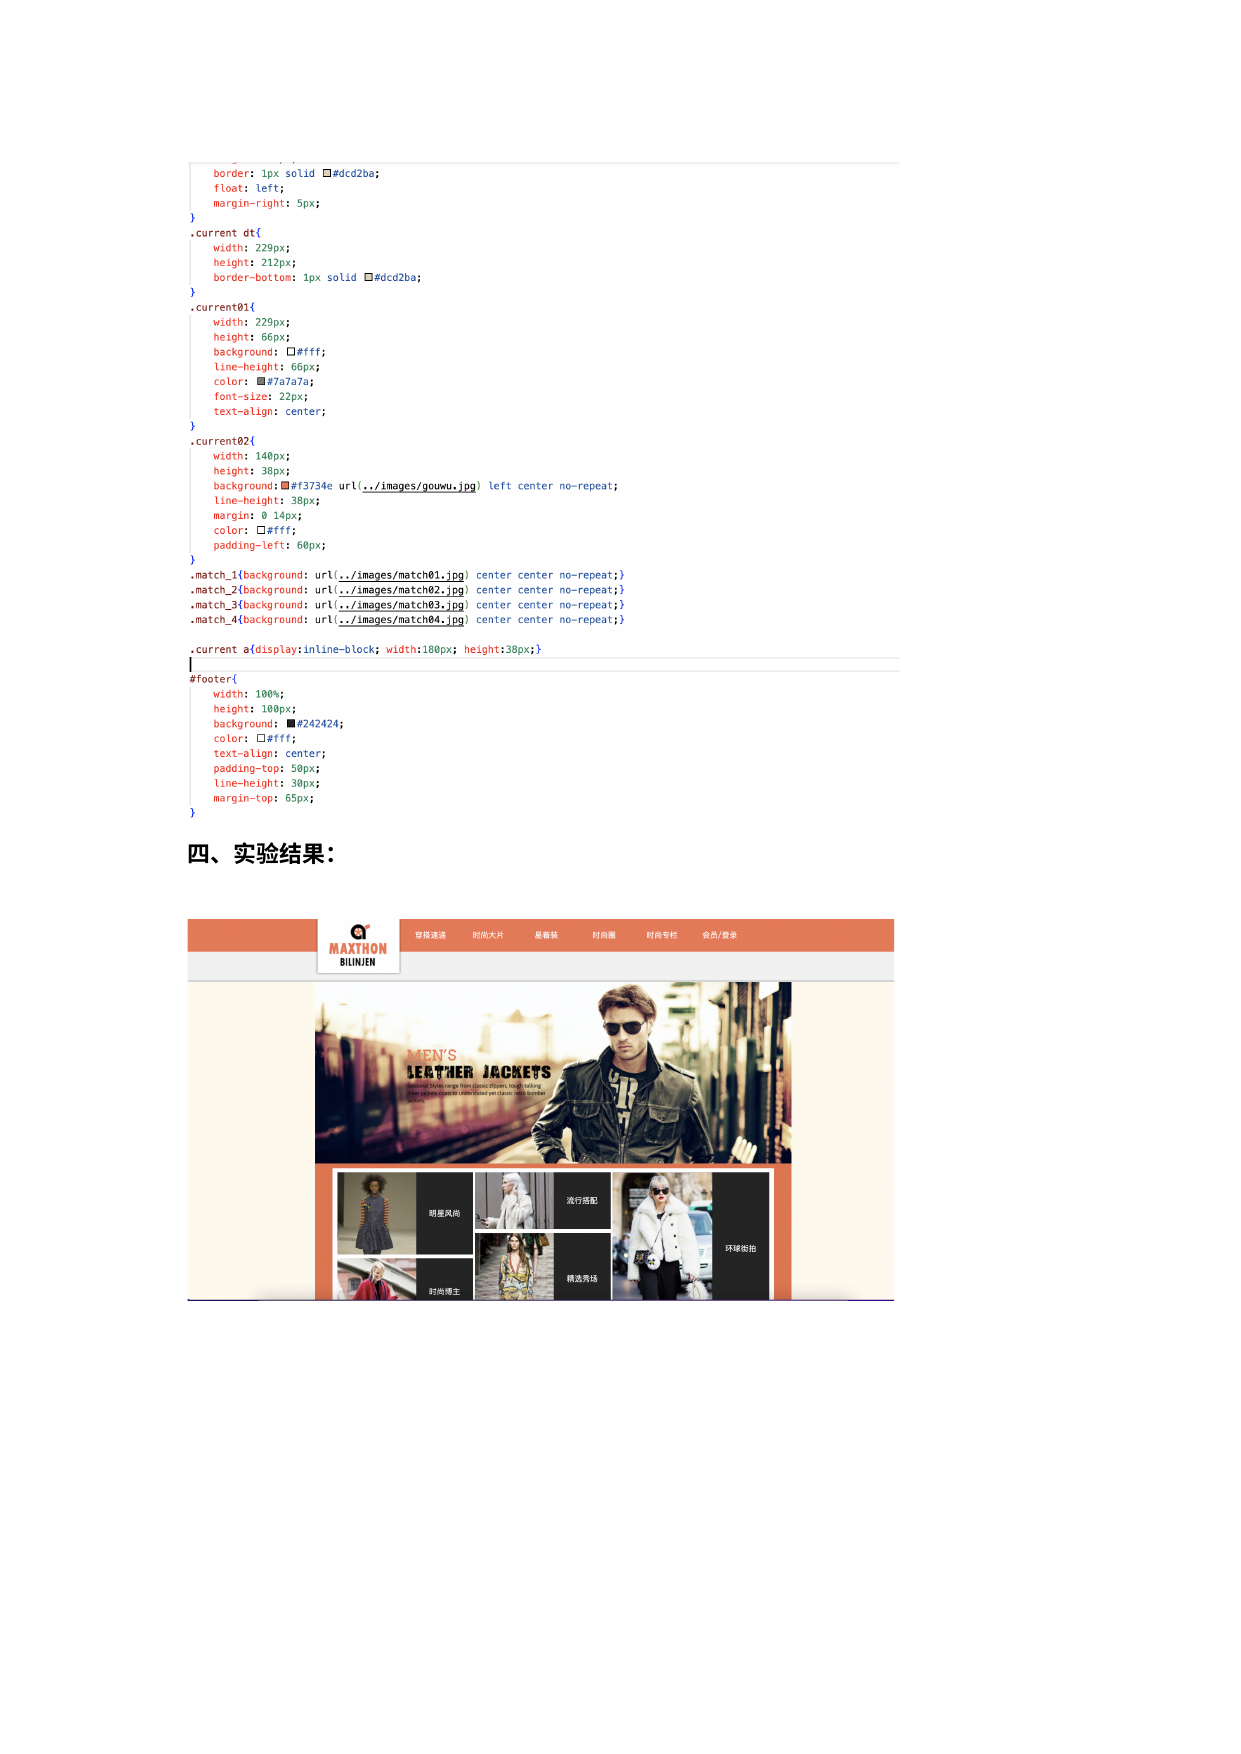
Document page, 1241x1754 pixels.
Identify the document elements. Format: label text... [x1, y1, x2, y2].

picture [187, 919, 895, 1301]
text 四、实验结果： [187, 836, 1053, 869]
picture [187, 162, 900, 827]
